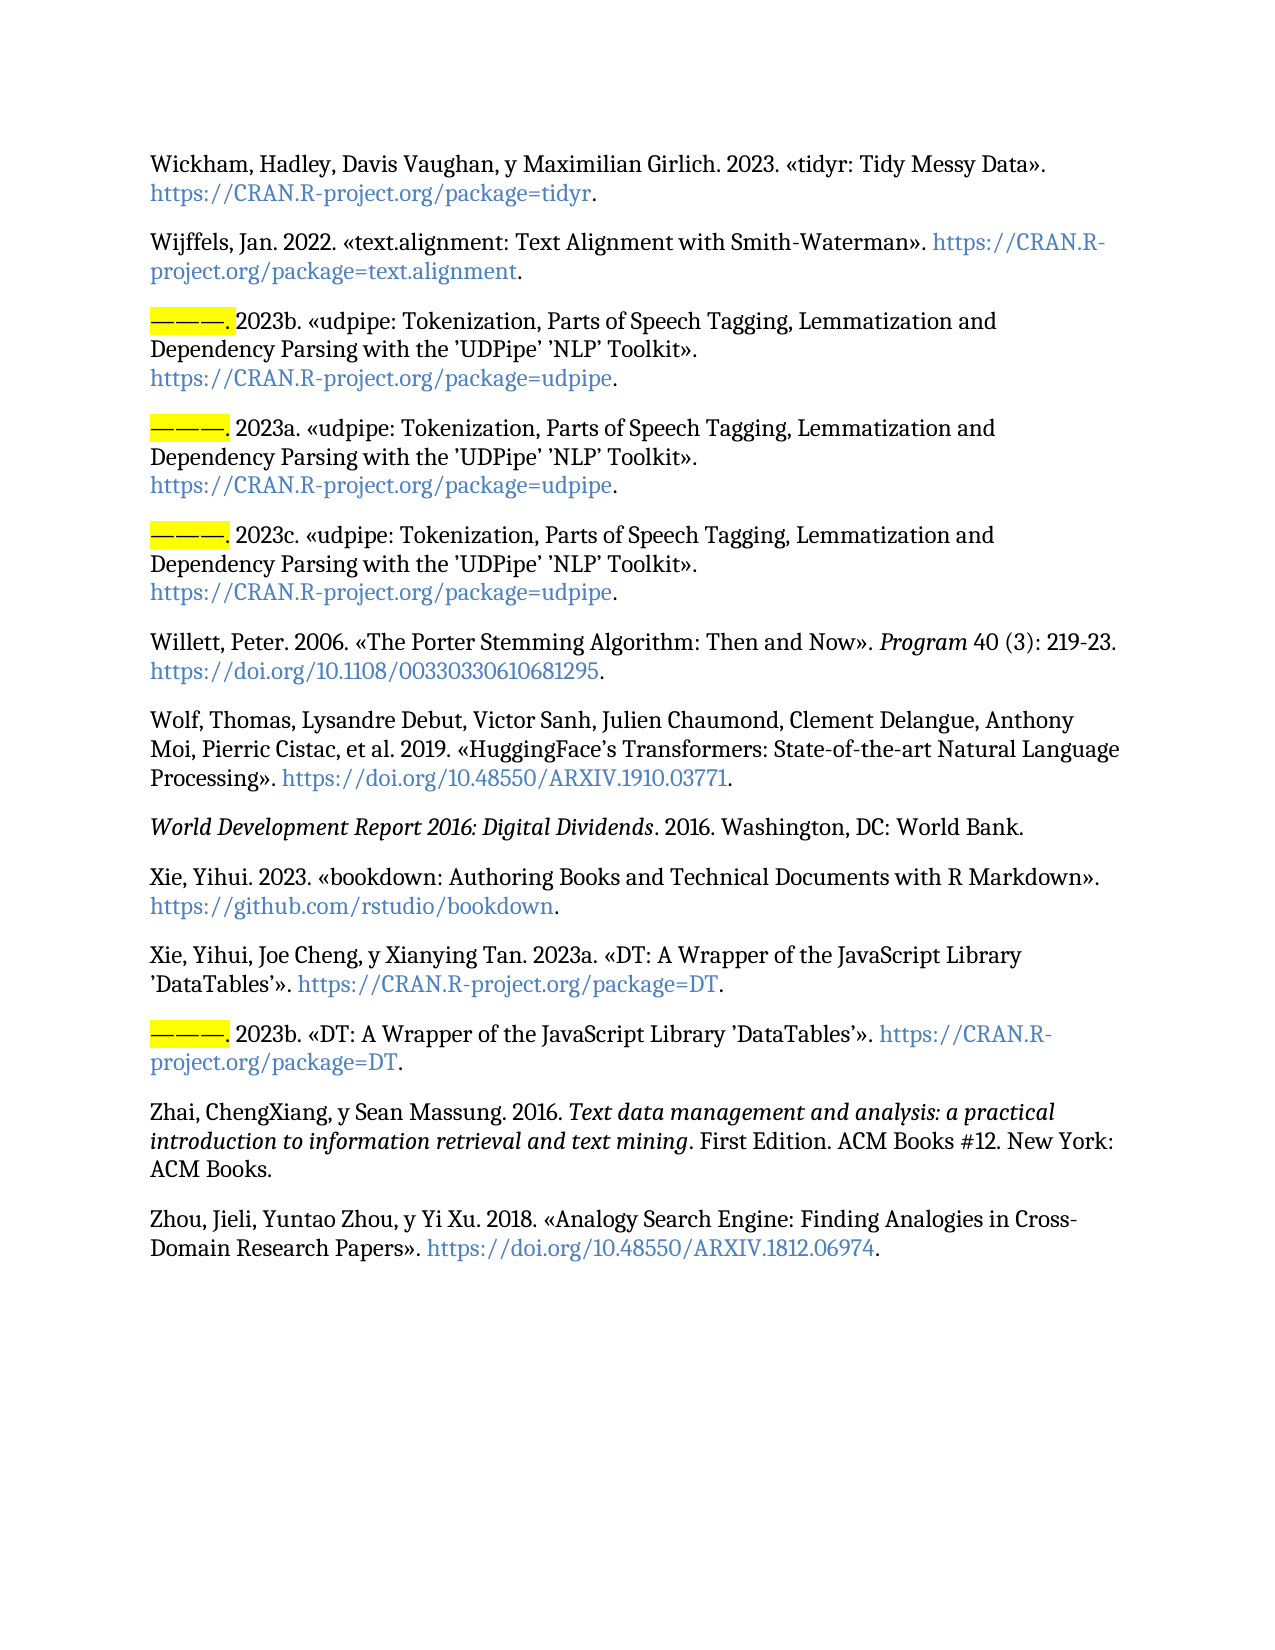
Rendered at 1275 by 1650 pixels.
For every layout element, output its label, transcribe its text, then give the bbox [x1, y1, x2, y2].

text ———. 2023c. «udpipe: Tokenization, Parts of Speech Tagging, Lemmatization and Dependency Parsing with the ’UDPipe’ ’NLP’ Toolkit». https://CRAN.R-project.org/package=udpipe. [150, 521, 1125, 607]
text ———. 2023b. «udpipe: Tokenization, Parts of Speech Tagging, Lemmatization and Dependency Parsing with the ’UDPipe’ ’NLP’ Toolkit». https://CRAN.R-project.org/package=udpipe. [150, 307, 1125, 393]
text Willett, Peter. 2006. «The Porter Stemming Algorithm: Then and Now». Program 40 (3): 219-23. https://doi.org/10.1108/00330330610681295. [150, 628, 1125, 685]
text Wickham, Hadley, Davis Vaughan, y Maximilian Girlich. 2023. «tidyr: Tidy Messy Data». https://CRAN.R-project.org/package=tidyr. [150, 150, 1125, 207]
text ———. 2023a. «udpipe: Tokenization, Parts of Speech Tagging, Lemmatization and Dependency Parsing with the ’UDPipe’ ’NLP’ Toolkit». https://CRAN.R-project.org/package=udpipe. [150, 414, 1125, 500]
text Xie, Yihui. 2023. «bookdown: Authoring Books and Technical Documents with R Markdown». https://github.com/rstudio/bookdown. [150, 863, 1125, 920]
text Wijffels, Jan. 2022. «text.alignment: Text Alignment with Smith-Waterman». https://CRAN.R-project.org/package=text.alignment. [150, 228, 1125, 286]
text World Development Report 2016: Digital Dividends. 2016. Washington, DC: World Bank. [150, 813, 1125, 842]
text Xie, Yihui, Joe Cheng, y Xianying Tan. 2023a. «DT: A Wrapper of the JavaScript Library ’DataTables’». https://CRAN.R-project.org/package=DT. [150, 941, 1125, 999]
text Wolf, Thomas, Lysandre Debut, Victor Sanh, Julien Chaumond, Clement Delangue, Anthony Moi, Pierric Cistac, et al. 2019. «HuggingFace’s Transformers: State-of-the-art Natural Language Processing». https://doi.org/10.48550/ARXIV.1910.03771. [150, 706, 1125, 792]
text ———. 2023b. «DT: A Wrapper of the JavaScript Library ’DataTables’». https://CRAN.R-project.org/package=DT. [150, 1019, 1125, 1077]
text Zhou, Jieli, Yuntao Zhou, y Yi Xu. 2018. «Analogy Search Engine: Finding Analogies in Cross-Domain Research Papers». https://doi.org/10.48550/ARXIV.1812.06974. [150, 1205, 1125, 1262]
text Zhai, ChengXiang, y Sean Massung. 2016. Text data management and analysis: a practical introduction to information retrieval and text mining. First Edition. ACM Books #12. New York: ACM Books. [150, 1098, 1125, 1184]
